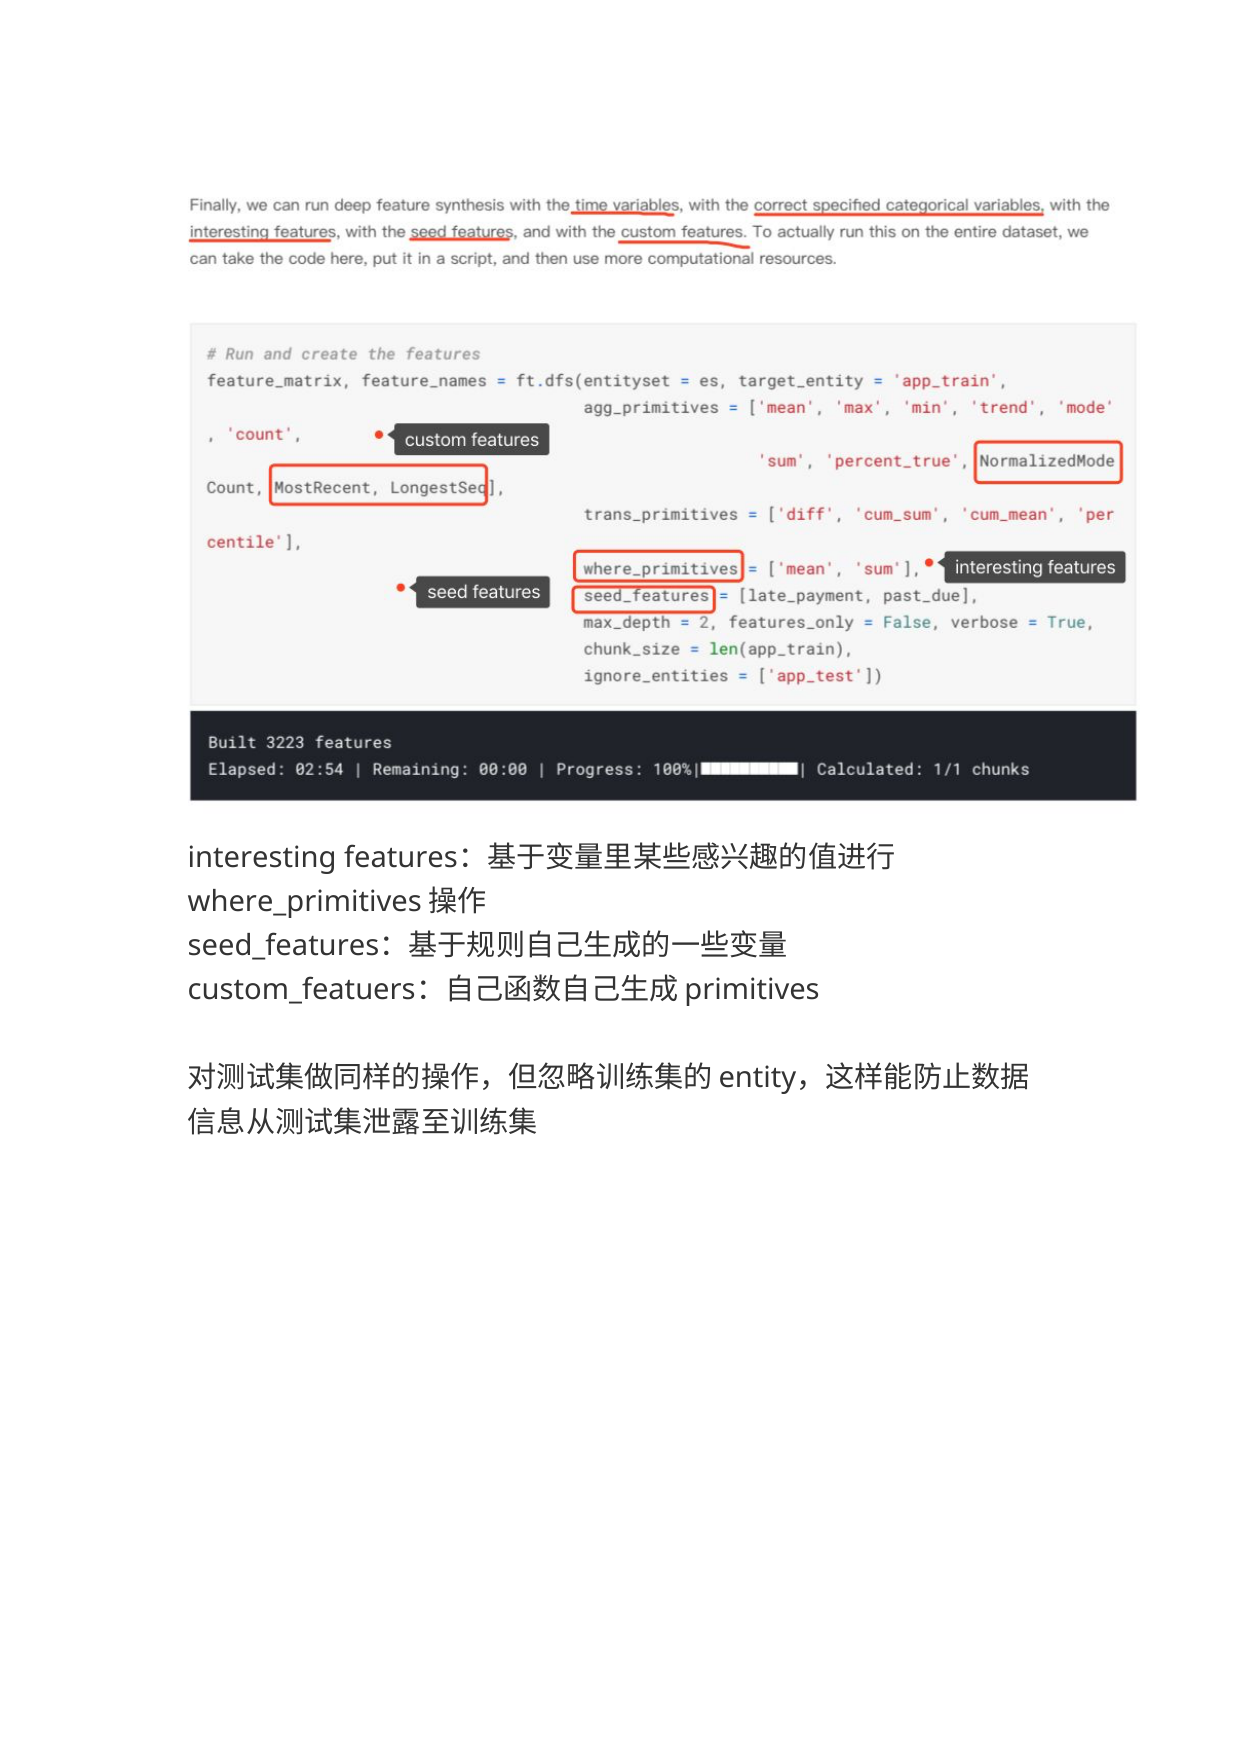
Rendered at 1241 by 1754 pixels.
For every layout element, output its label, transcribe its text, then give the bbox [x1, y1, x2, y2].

picture [187, 189, 1187, 816]
text custom_featuers：自己函数自己生成primitives [187, 965, 1053, 1009]
text interesting features：基于变量里某些感兴趣的值进行where_primitives操作 [187, 833, 1053, 921]
text seed_features：基于规则自己生成的一些变量 [187, 921, 1053, 965]
text 对测试集做同样的操作，但忽略训练集的entity，这样能防止数据信息从测试集泄露至训练集 [187, 1053, 1053, 1141]
